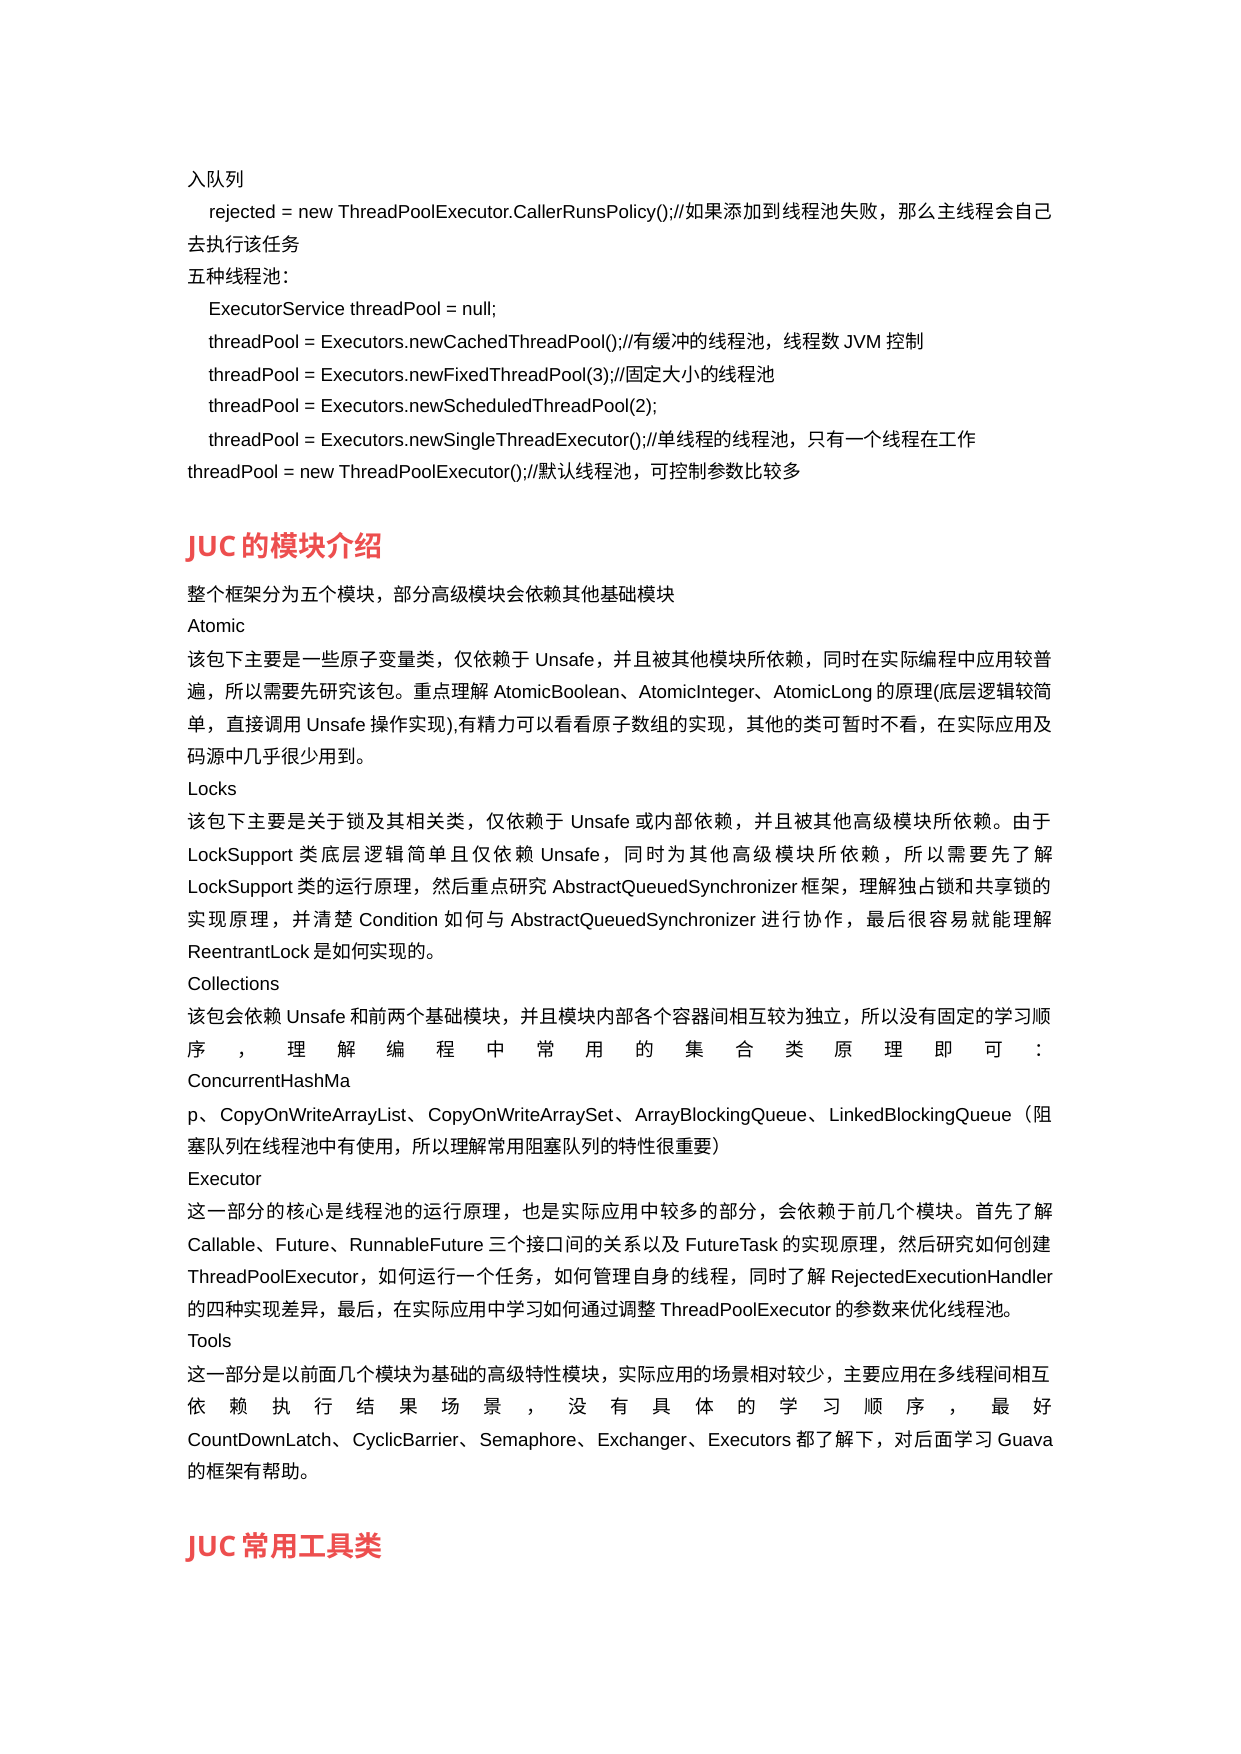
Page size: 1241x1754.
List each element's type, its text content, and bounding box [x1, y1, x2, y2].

text threadPool = Executors.newCachedThreadPool();//有缓冲的线程池，线程数 JVM 控制 [187, 324, 1053, 357]
text Locks [187, 772, 1053, 804]
text Tools [187, 1324, 1053, 1357]
text 这一部分是以前面几个模块为基础的高级特性模块，实际应用的场景相对较少，主要应用在多线程间相互依赖执行结果场景，没有具体的学习顺序，最好CountDownLatch、CyclicBarrier、Semaphore、Exchanger、Executors都了解下，对后面学习Guava的框架有帮助。 [187, 1357, 1053, 1487]
text Executor [187, 1162, 1053, 1194]
text Atomic [187, 609, 1053, 642]
text rejected = new ThreadPoolExecutor.CallerRunsPolicy();//如果添加到线程池失败，那么主线程会自己去执行该任务 [187, 194, 1053, 259]
subtitle JUC的模块介绍 [187, 512, 1053, 577]
text threadPool = Executors.newFixedThreadPool(3);//固定大小的线程池 [187, 357, 1053, 389]
text 五种线程池： [187, 259, 1053, 292]
text 这一部分的核心是线程池的运行原理，也是实际应用中较多的部分，会依赖于前几个模块。首先了解Callable、Future、RunnableFuture三个接口间的关系以及FutureTask的实现原理，然后研究如何创建ThreadPoolExecutor，如何运行一个任务，如何管理自身的线程，同时了解RejectedExecutionHandler的四种实现差异，最后，在实际应用中学习如何通过调整ThreadPoolExecutor的参数来优化线程池。 [187, 1194, 1053, 1270]
subtitle JUC常用工具类 [187, 1512, 1053, 1577]
text 该包会依赖Unsafe和前两个基础模块，并且模块内部各个容器间相互较为独立，所以没有固定的学习顺序，理解编程中常用的集合类原理即可：ConcurrentHashMap、CopyOnWriteArrayList、CopyOnWriteArraySet、ArrayBlockingQueue、LinkedBlockingQueue（阻塞队列在线程池中有使用，所以理解常用阻塞队列的特性很重要） [187, 999, 1053, 1162]
text Collections [187, 967, 1053, 999]
text 这一部分的核心是线程池的运行原理，也是实际应用中较多的部分，会依赖于前几个模块。首先了解Callable、Future、RunnableFuture三个接口间的关系以及FutureTask的实现原理，然后研究如何创建ThreadPoolExecutor，如何运行一个任务，如何管理自身的线程，同时了解RejectedExecutionHandler的四种实现差异，最后，在实际应用中学习如何通过调整ThreadPoolExecutor的参数来优化线程池。 [187, 1272, 1053, 1324]
text 该包下主要是关于锁及其相关类，仅依赖于Unsafe或内部依赖，并且被其他高级模块所依赖。由于LockSupport类底层逻辑简单且仅依赖Unsafe，同时为其他高级模块所依赖，所以需要先了解LockSupport类的运行原理，然后重点研究AbstractQueuedSynchronizer框架，理解独占锁和共享锁的实现原理，并清楚Condition如何与AbstractQueuedSynchronizer进行协作，最后很容易就能理解ReentrantLock是如何实现的。 [187, 804, 1053, 967]
text threadPool = Executors.newSingleThreadExecutor();//单线程的线程池，只有一个线程在工作 [187, 422, 1053, 454]
text 整个框架分为五个模块，部分高级模块会依赖其他基础模块 [187, 577, 1053, 609]
text threadPool = Executors.newScheduledThreadPool(2); [187, 389, 1053, 422]
text 该包下主要是一些原子变量类，仅依赖于Unsafe，并且被其他模块所依赖，同时在实际编程中应用较普遍，所以需要先研究该包。重点理解AtomicBoolean、AtomicInteger、AtomicLong的原理(底层逻辑较简单，直接调用Unsafe操作实现),有精力可以看看原子数组的实现，其他的类可暂时不看，在实际应用及码源中几乎很少用到。 [187, 642, 1053, 772]
text ExecutorService threadPool = null; [187, 292, 1053, 324]
text threadPool = new ThreadPoolExecutor();//默认线程池，可控制参数比较多 [187, 454, 1053, 487]
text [187, 162, 1053, 194]
